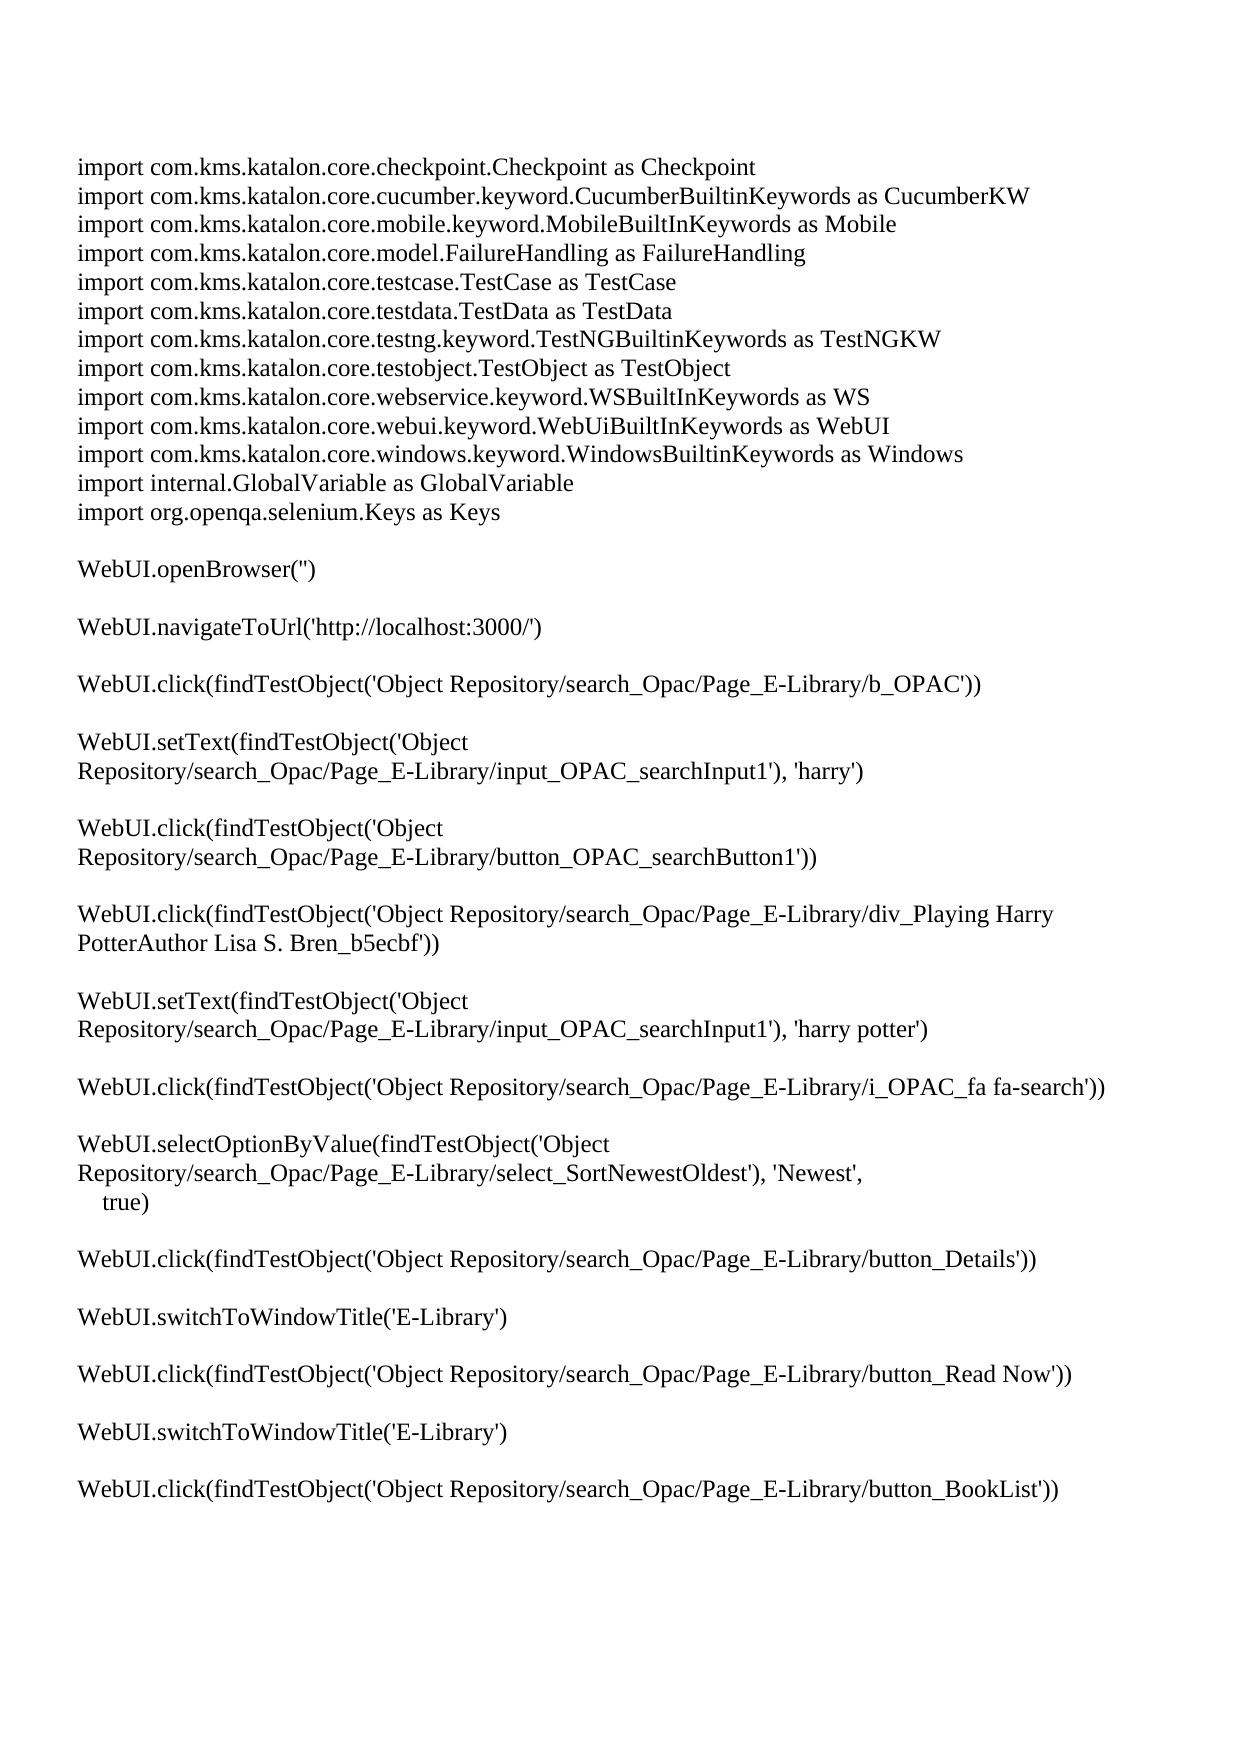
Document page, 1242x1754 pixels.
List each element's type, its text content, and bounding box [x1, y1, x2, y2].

text WebUI.navigateToUrl('http://localhost:3000/') [77, 612, 1179, 641]
text WebUI.openBrowser('') [77, 554, 1179, 583]
text WebUI.click(findTestObject('Object Repository/search_Opac/Page_E-Library/i_OPAC_fa fa-search')) [77, 1072, 1179, 1101]
text WebUI.click(findTestObject('Object Repository/search_Opac/Page_E-Library/button_Details')) [77, 1244, 1179, 1273]
text import com.kms.katalon.core.checkpoint.Checkpoint as Checkpoint [77, 152, 1179, 181]
text import org.openqa.selenium.Keys as Keys [77, 497, 1179, 526]
text WebUI.selectOptionByValue(findTestObject('Object Repository/search_Opac/Page_E-Library/select_SortNewestOldest'), 'Newest', [77, 1129, 1179, 1187]
text WebUI.switchToWindowTitle('E-Library') [77, 1417, 1179, 1446]
text import com.kms.katalon.core.testcase.TestCase as TestCase [77, 267, 1179, 296]
text import com.kms.katalon.core.webui.keyword.WebUiBuiltInKeywords as WebUI [77, 411, 1179, 439]
text WebUI.click(findTestObject('Object Repository/search_Opac/Page_E-Library/button_BookList')) [77, 1474, 1179, 1503]
text WebUI.click(findTestObject('Object Repository/search_Opac/Page_E-Library/div_Playing Harry PotterAuthor Lisa S. Bren_b5ecbf')) [77, 899, 1179, 957]
text import com.kms.katalon.core.webservice.keyword.WSBuiltInKeywords as WS [77, 382, 1179, 411]
text import com.kms.katalon.core.mobile.keyword.MobileBuiltInKeywords as Mobile [77, 209, 1179, 238]
text import com.kms.katalon.core.testng.keyword.TestNGBuiltinKeywords as TestNGKW [77, 324, 1179, 353]
text WebUI.click(findTestObject('Object Repository/search_Opac/Page_E-Library/button_Read Now')) [77, 1359, 1179, 1388]
text import com.kms.katalon.core.testobject.TestObject as TestObject [77, 353, 1179, 382]
text WebUI.switchToWindowTitle('E-Library') [77, 1302, 1179, 1331]
text import com.kms.katalon.core.windows.keyword.WindowsBuiltinKeywords as Windows [77, 439, 1179, 468]
text WebUI.setText(findTestObject('Object Repository/search_Opac/Page_E-Library/input_OPAC_searchInput1'), 'harry') [77, 727, 1179, 784]
text import com.kms.katalon.core.model.FailureHandling as FailureHandling [77, 238, 1179, 267]
text WebUI.click(findTestObject('Object Repository/search_Opac/Page_E-Library/button_OPAC_searchButton1')) [77, 813, 1179, 871]
text true) [77, 1187, 1179, 1216]
text import com.kms.katalon.core.cucumber.keyword.CucumberBuiltinKeywords as CucumberKW [77, 181, 1179, 209]
text WebUI.click(findTestObject('Object Repository/search_Opac/Page_E-Library/b_OPAC')) [77, 669, 1179, 698]
text WebUI.setText(findTestObject('Object Repository/search_Opac/Page_E-Library/input_OPAC_searchInput1'), 'harry potter') [77, 986, 1179, 1043]
text import com.kms.katalon.core.testdata.TestData as TestData [77, 296, 1179, 324]
text import internal.GlobalVariable as GlobalVariable [77, 468, 1179, 497]
